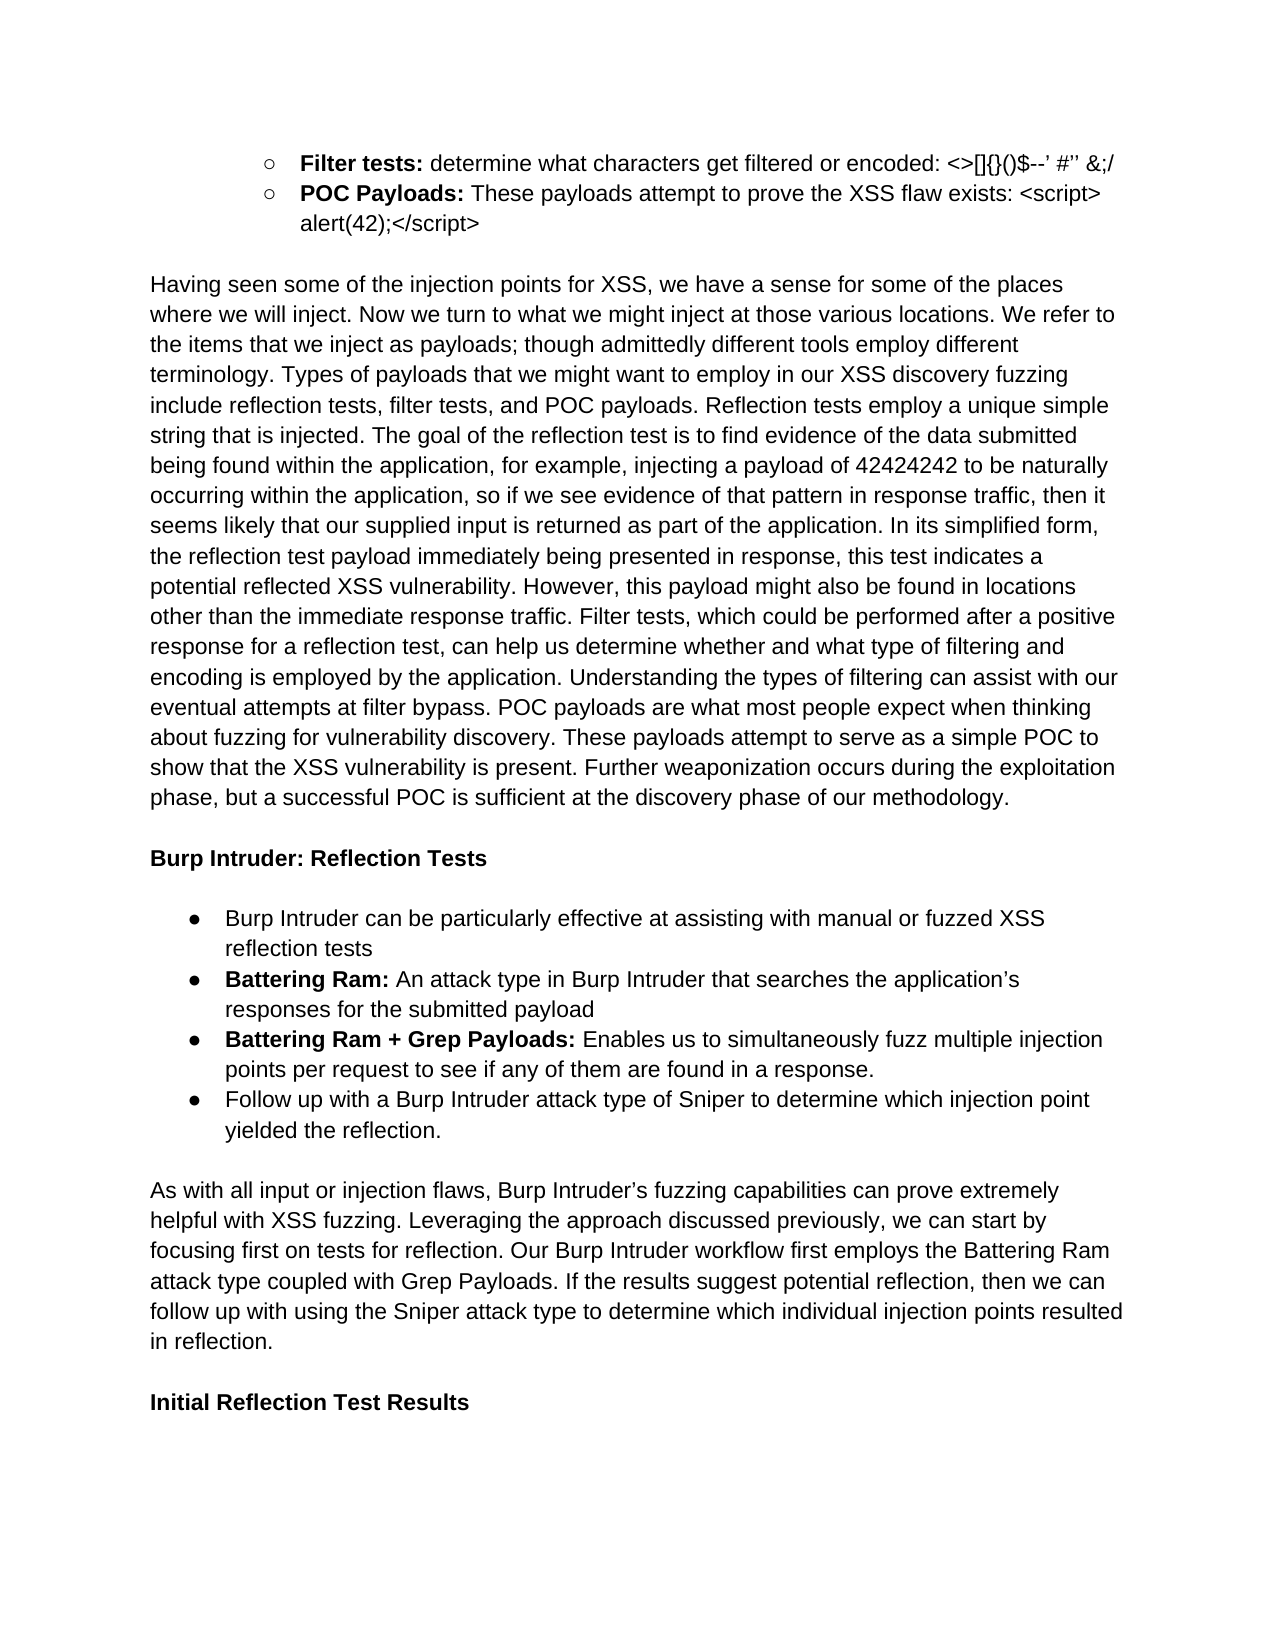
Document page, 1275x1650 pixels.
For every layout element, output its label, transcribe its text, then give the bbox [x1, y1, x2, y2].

list Battering Ram + Grep Payloads: Enables us to simultaneously fuzz multiple injection points per request to see if any of them are found in a response. [187, 1026, 1125, 1083]
list Burp Intruder can be particularly effective at assisting with manual or fuzzed XSS reflection tests [187, 905, 1125, 962]
list Filter tests: determine what characters get filtered or encoded: <>[]{}()$--’ #’’ &;/ [262, 150, 1125, 176]
text Having seen some of the injection points for XSS, we have a sense for some of the places where we will inject. Now we turn to what we might inject at those various locations. We refer to the items that we inject as payloads; though admittedly different tools employ different terminology. Types of payloads that we might want to employ in our XSS discovery fuzzing include reflection tests, filter tests, and POC payloads. Reflection tests employ a unique simple string that is injected. The goal of the reflection test is to find evidence of the data submitted being found within the application, for example, injecting a payload of 42424242 to be naturally occurring within the application, so if we see evidence of that pattern in response traffic, then it seems likely that our supplied input is returned as part of the application. In its simplified form, the reflection test payload immediately being presented in response, this test indicates a potential reflected XSS vulnerability. However, this payload might also be found in locations other than the immediate response traffic. Filter tests, which could be performed after a positive response for a reflection test, can help us determine whether and what type of filtering and encoding is employed by the application. Understanding the types of filtering can assist with our eventual attempts at filter bypass. POC payloads are what most people expect when thinking about fuzzing for vulnerability discovery. These payloads attempt to serve as a simple POC to show that the XSS vulnerability is present. Further weaponization occurs during the exploitation phase, but a successful POC is sufficient at the discovery phase of our methodology. [150, 271, 1125, 811]
list Battering Ram: An attack type in Burp Intruder that searches the application’s responses for the submitted payload [187, 966, 1125, 1022]
text Burp Intruder: Reflection Tests [150, 845, 1125, 871]
text Initial Reflection Test Results [150, 1388, 1125, 1415]
text As with all input or injection flaws, Burp Intruder’s fuzzing capabilities can prove extremely helpful with XSS fuzzing. Leveraging the approach discussed previously, we can start by focusing first on tests for reflection. Our Burp Intruder workflow first employs the Battering Ram attack type coupled with Grep Payloads. If the results suggest potential reflection, then we can follow up with using the Sniper attack type to determine which individual injection points resulted in reflection. [150, 1177, 1125, 1354]
list POC Payloads: These payloads attempt to prove the XSS flaw exists: <script> alert(42);</script> [262, 180, 1125, 237]
list Follow up with a Burp Intruder attack type of Sniper to determine which injection point yielded the reflection. [187, 1086, 1125, 1143]
